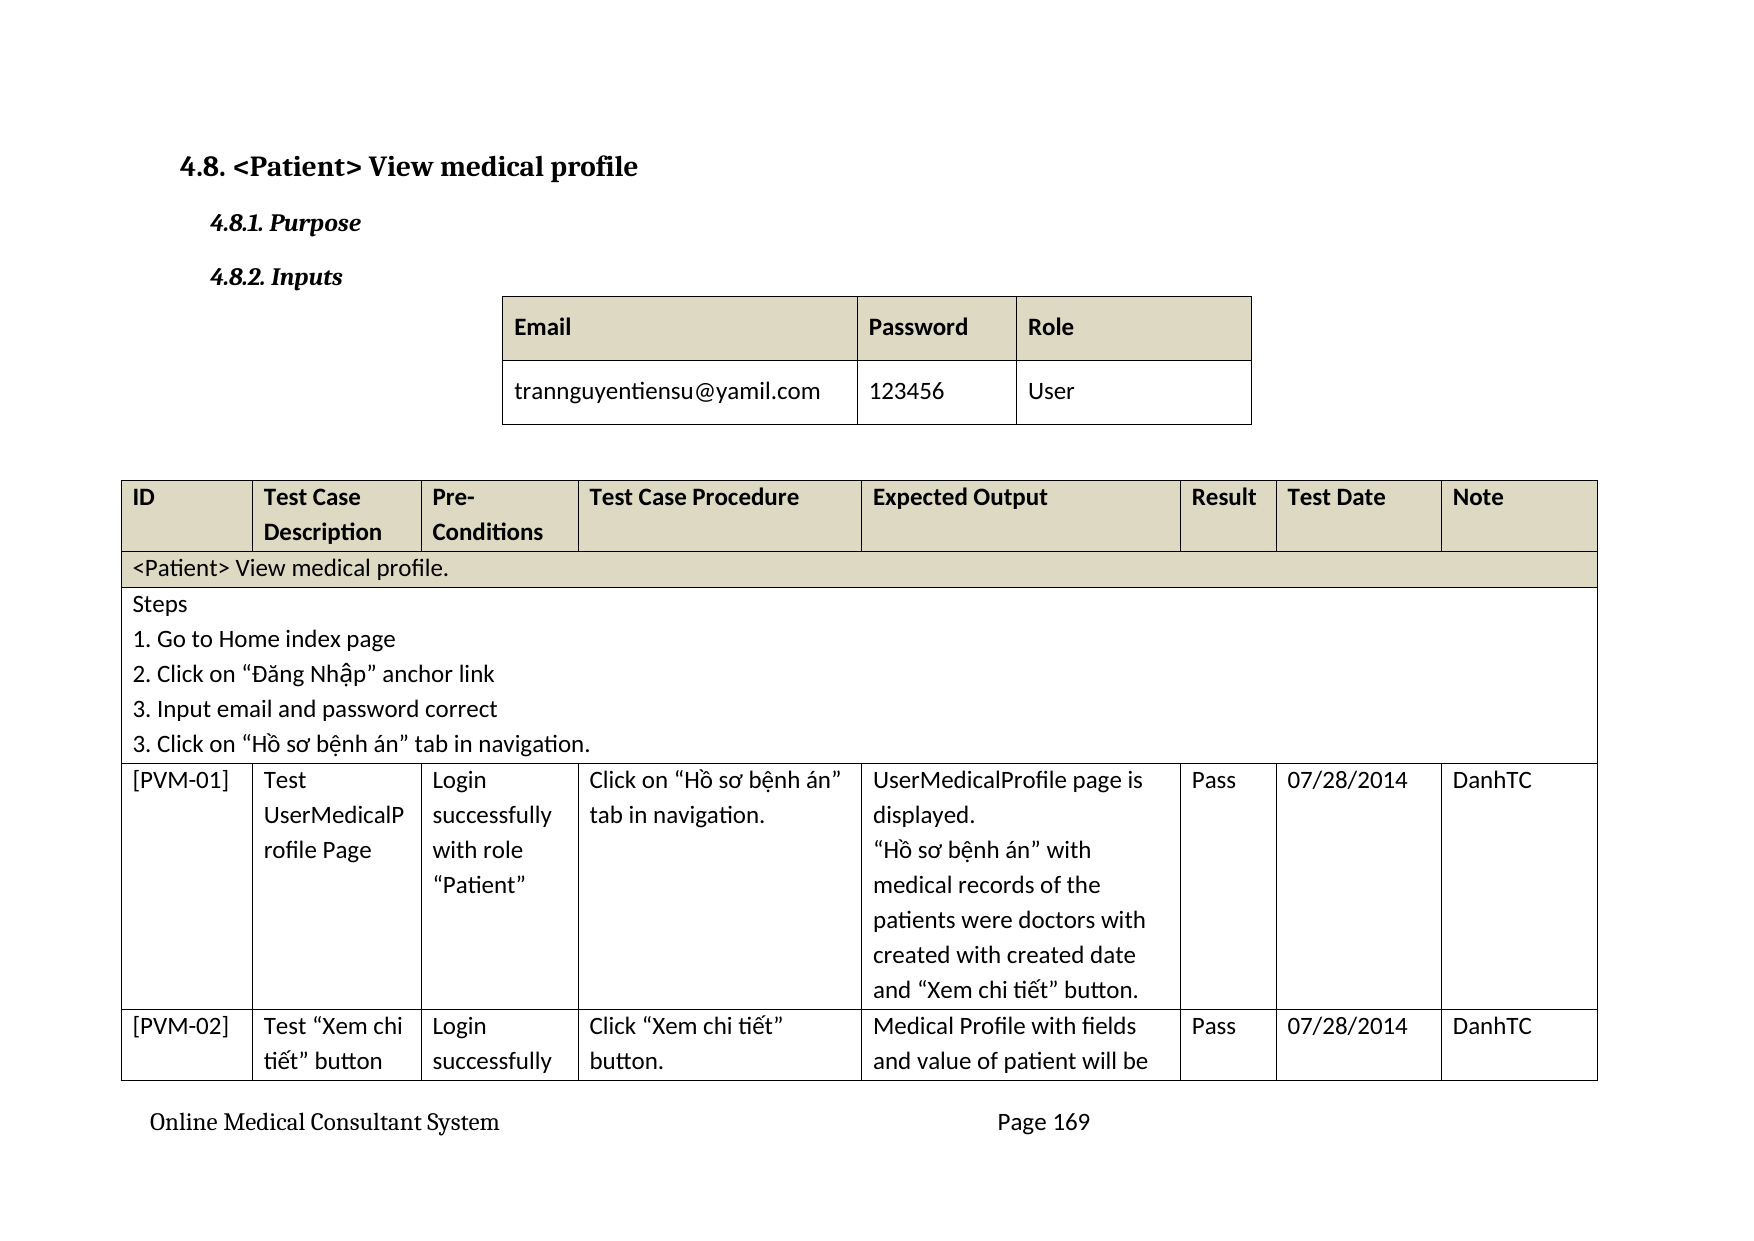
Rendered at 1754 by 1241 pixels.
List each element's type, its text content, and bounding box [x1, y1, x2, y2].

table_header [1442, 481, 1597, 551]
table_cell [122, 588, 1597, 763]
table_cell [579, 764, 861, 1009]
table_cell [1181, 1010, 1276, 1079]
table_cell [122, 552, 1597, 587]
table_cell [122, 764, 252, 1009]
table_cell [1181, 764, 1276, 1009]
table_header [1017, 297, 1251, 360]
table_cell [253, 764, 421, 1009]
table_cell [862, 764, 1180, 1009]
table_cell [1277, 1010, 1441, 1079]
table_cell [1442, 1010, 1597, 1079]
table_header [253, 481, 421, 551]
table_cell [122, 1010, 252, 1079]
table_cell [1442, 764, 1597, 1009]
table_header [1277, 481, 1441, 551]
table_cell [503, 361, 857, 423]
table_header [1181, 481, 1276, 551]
subtitle Purpose [210, 209, 1604, 238]
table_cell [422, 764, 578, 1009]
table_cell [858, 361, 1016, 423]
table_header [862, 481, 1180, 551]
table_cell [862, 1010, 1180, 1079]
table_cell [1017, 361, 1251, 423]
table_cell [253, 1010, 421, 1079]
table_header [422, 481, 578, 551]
subtitle Inputs [210, 263, 1604, 292]
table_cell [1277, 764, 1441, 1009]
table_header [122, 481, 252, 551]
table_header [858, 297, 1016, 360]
subtitle <Patient> View medical profile [180, 150, 1604, 183]
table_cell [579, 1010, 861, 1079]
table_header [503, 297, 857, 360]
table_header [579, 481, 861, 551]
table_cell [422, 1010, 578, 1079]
